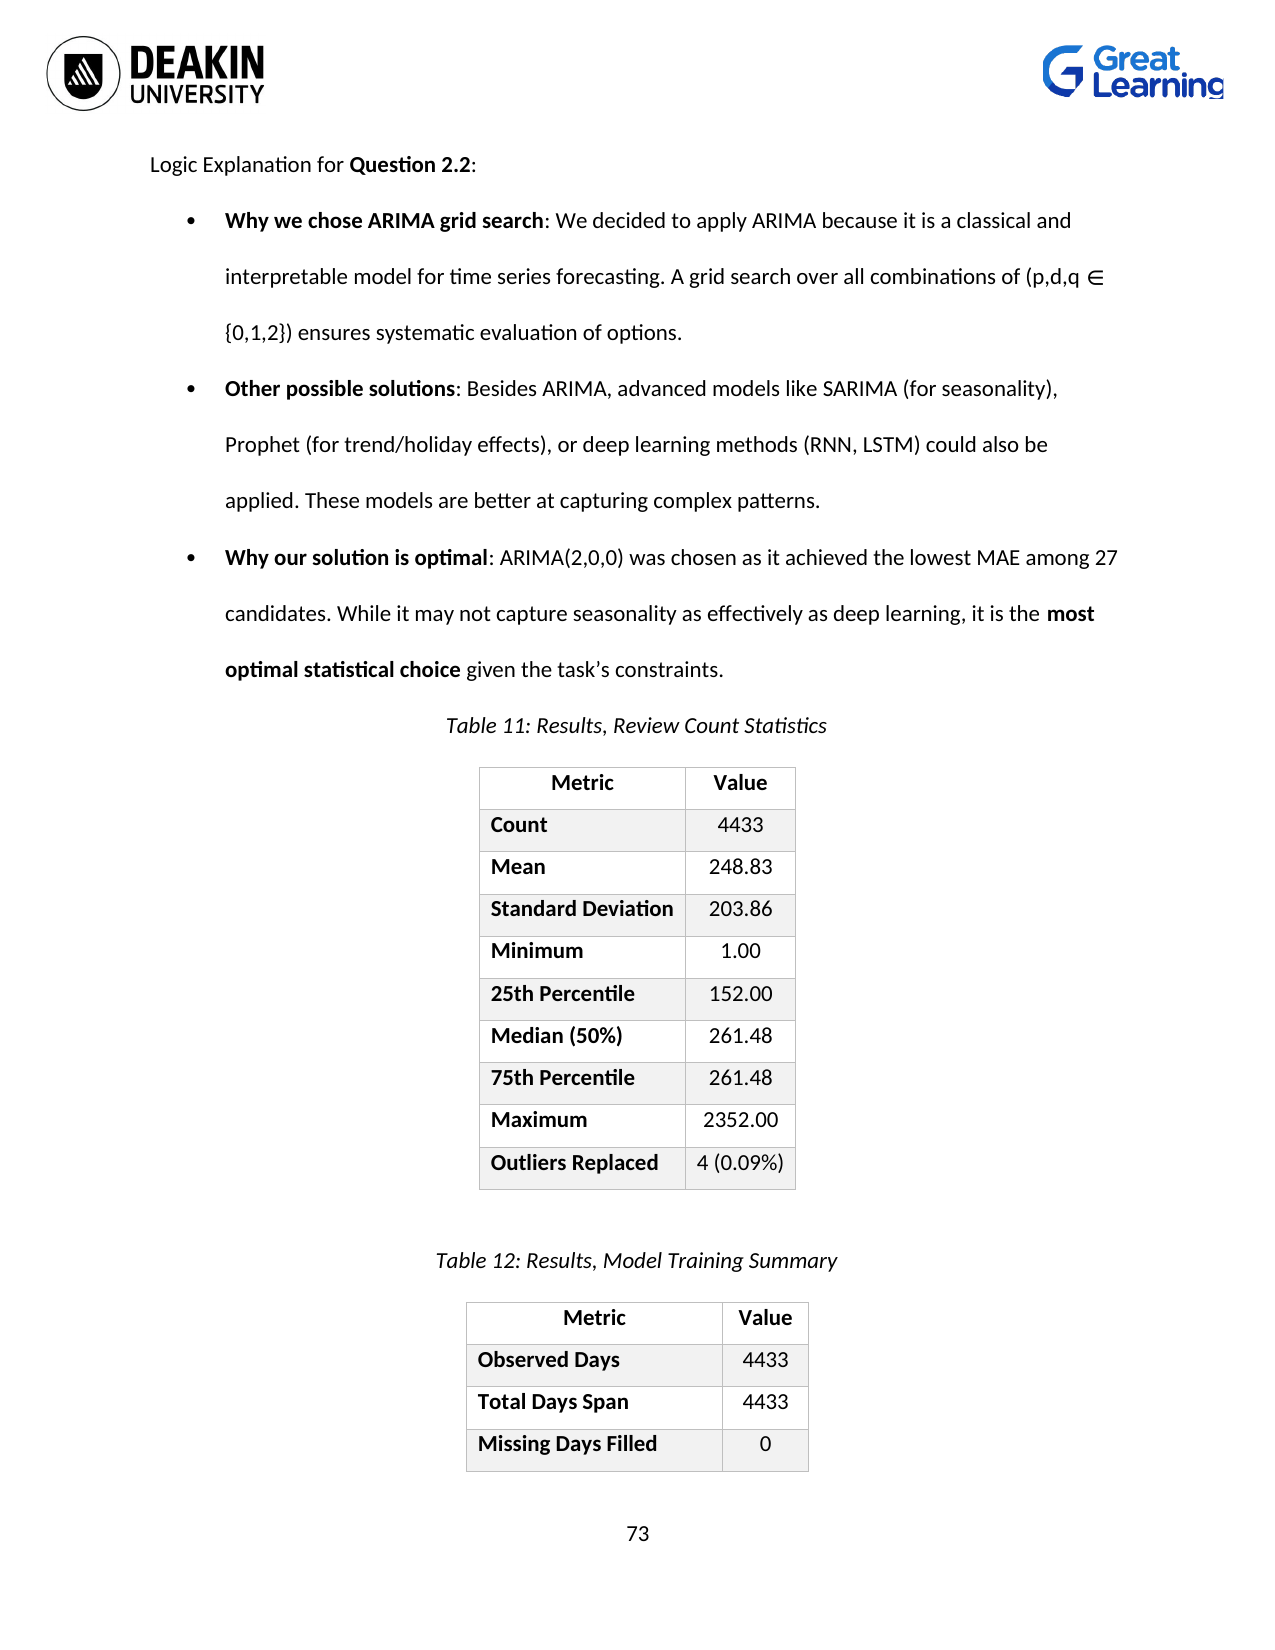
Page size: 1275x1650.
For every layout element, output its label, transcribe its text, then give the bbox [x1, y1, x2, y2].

table_cell 4433 [686, 810, 795, 851]
table_cell 4 (0.09%) [686, 1148, 795, 1189]
list Other possible solutions: Besides ARIMA, advanced models like SARIMA (for seasonality), Prophet (for trend/holiday effects), or deep learning methods (RNN, LSTM) could also be applied. These models are better at capturing complex patterns. [187, 374, 1125, 515]
list Why our solution is optimal: ARIMA(2,0,0) was chosen as it achieved the lowest MAE among 27 candidates. While it may not capture seasonality as effectively as deep learning, it is the most optimal statistical choice given the task’s constraints. [187, 543, 1125, 683]
table_header Value [686, 768, 795, 809]
table_cell Observed Days [467, 1345, 722, 1386]
table_cell Median (50%) [480, 1021, 685, 1062]
table_cell 4433 [723, 1345, 808, 1386]
table_cell 203.86 [686, 895, 795, 936]
list Why we chose ARIMA grid search: We decided to apply ARIMA because it is a classical and interpretable model for time series forecasting. A grid search over all combinations of (p,d,q ∈ {0,1,2}) ensures systematic evaluation of options. [187, 206, 1125, 347]
table_cell 152.00 [686, 979, 795, 1020]
table_cell 248.83 [686, 852, 795, 893]
table_cell Outliers Replaced [480, 1148, 685, 1189]
table_cell Maximum [480, 1105, 685, 1147]
table_cell 261.48 [686, 1021, 795, 1062]
table_cell 4433 [723, 1387, 808, 1428]
table_header Metric [480, 768, 685, 809]
table_cell 75th Percentile [480, 1063, 685, 1104]
table_cell 0 [723, 1430, 808, 1471]
picture [44, 33, 267, 114]
table_cell Count [480, 810, 685, 851]
table_cell Total Days Span [467, 1387, 722, 1428]
text Table 11: Results, Review Count Statistics [150, 711, 1125, 739]
table_cell 2352.00 [686, 1105, 795, 1147]
table_cell Minimum [480, 937, 685, 978]
table_cell Standard Deviation [480, 895, 685, 936]
table_cell 25th Percentile [480, 979, 685, 1020]
table_header Value [723, 1303, 808, 1344]
text Logic Explanation for Question 2.2: [150, 150, 1125, 178]
table_cell Mean [480, 852, 685, 893]
picture [1041, 45, 1223, 99]
text Table 12: Results, Model Training Summary [150, 1246, 1125, 1274]
table_cell Missing Days Filled [467, 1430, 722, 1471]
table_header Metric [467, 1303, 722, 1344]
table_cell 261.48 [686, 1063, 795, 1104]
table_cell 1.00 [686, 937, 795, 978]
